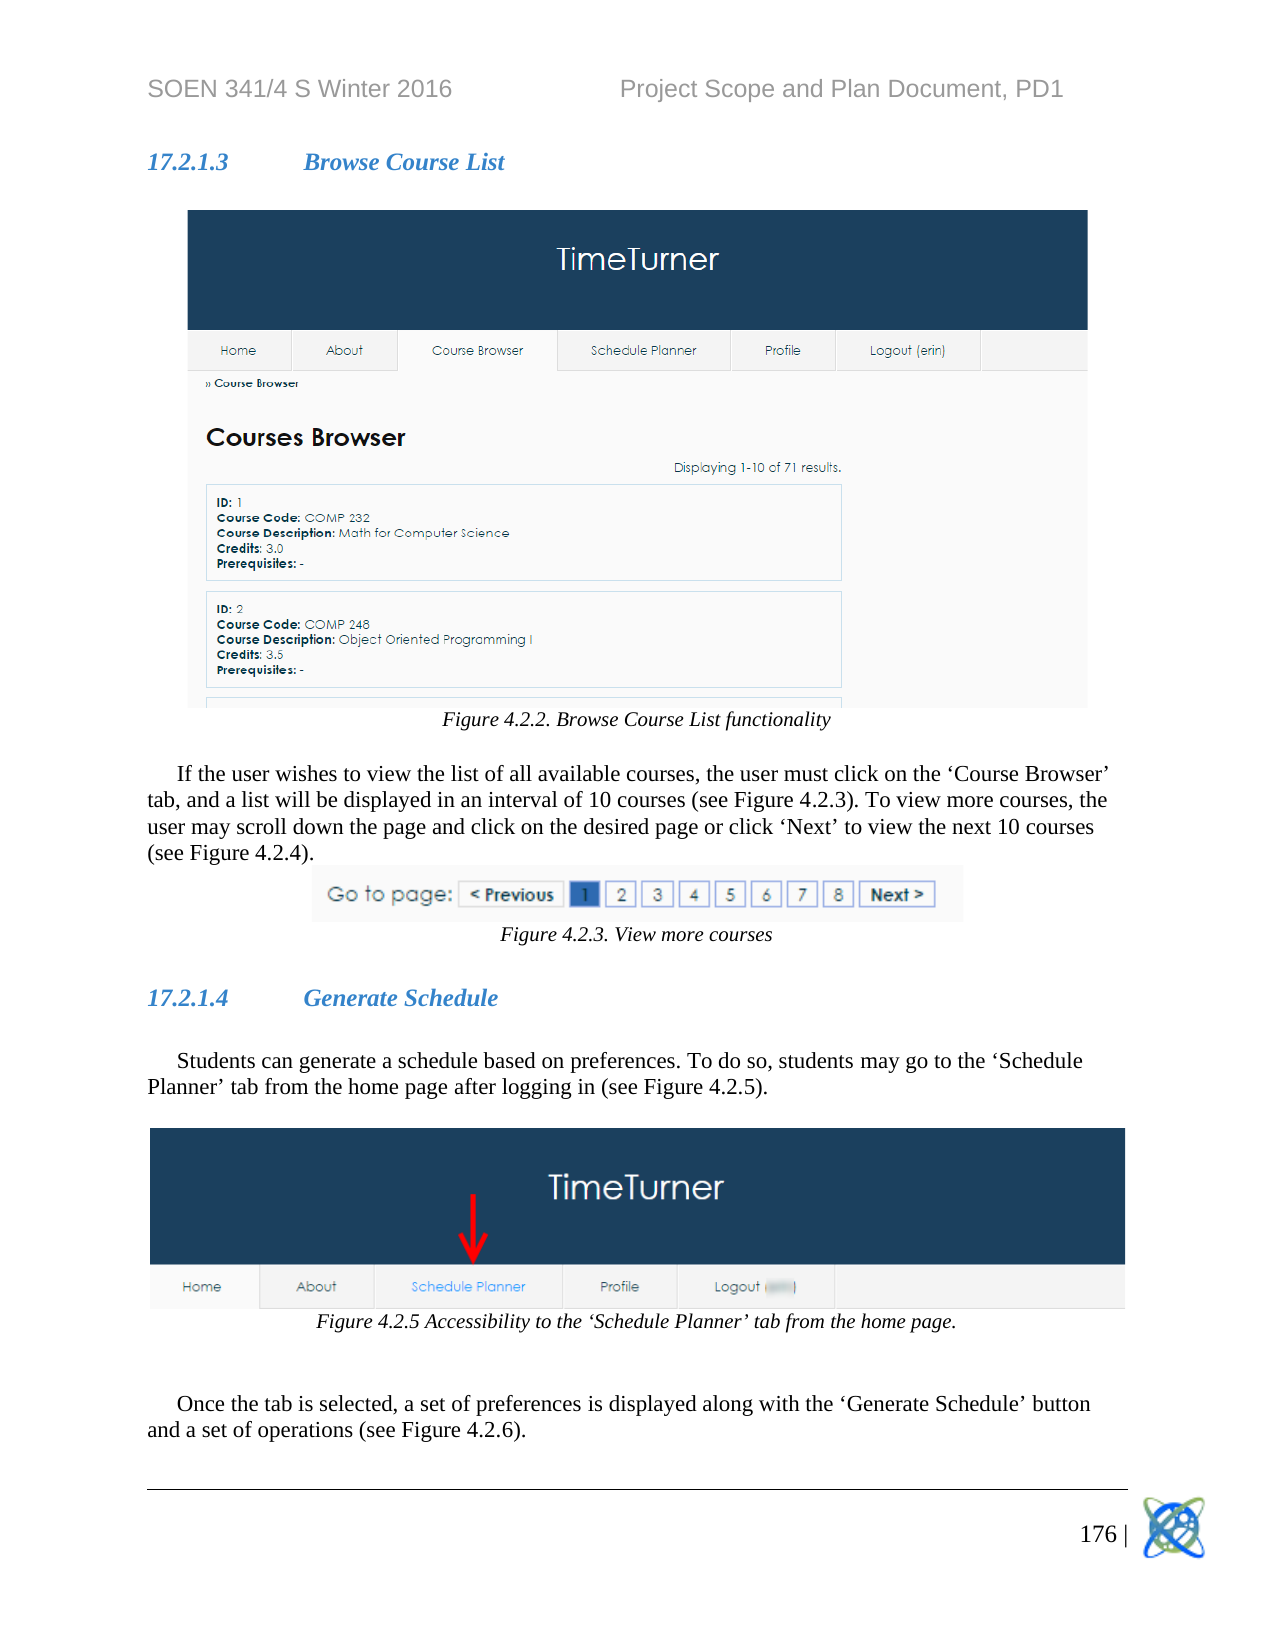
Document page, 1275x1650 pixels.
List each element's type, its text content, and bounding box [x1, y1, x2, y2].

picture [1123, 1490, 1224, 1566]
text Students can generate a schedule based on preferences. To do so, students may go to the ‘Schedule Planner’ tab from the home page after logging in (see Figure 4.2.5). [147, 1047, 1128, 1100]
text Once the tab is selected, a set of preferences is displayed along with the ‘Generate Schedule’ button and a set of operations (see Figure 4.2.6). [147, 1390, 1128, 1443]
text If the user wishes to view the list of all available courses, the user must click on the ‘Course Browser’ tab, and a list will be displayed in an interval of 10 courses (see Figure 4.2.3). To view more courses, the user may scroll down the page and click on the desired page or click ‘Next’ to view the next 10 courses (see Figure 4.2.4). [147, 760, 1128, 865]
text Figure 4.2.2. Browse Course List functionality [147, 707, 1128, 731]
text Generate Schedule [147, 983, 1128, 1012]
text Figure 4.2.3. View more courses [147, 922, 1128, 946]
text Figure 4.2.5 Accessibility to the ‘Schedule Planner’ tab from the home page. [147, 1309, 1128, 1333]
picture [311, 865, 964, 922]
picture [187, 210, 1088, 708]
text Browse Course List [147, 147, 1128, 176]
picture [150, 1128, 1125, 1309]
